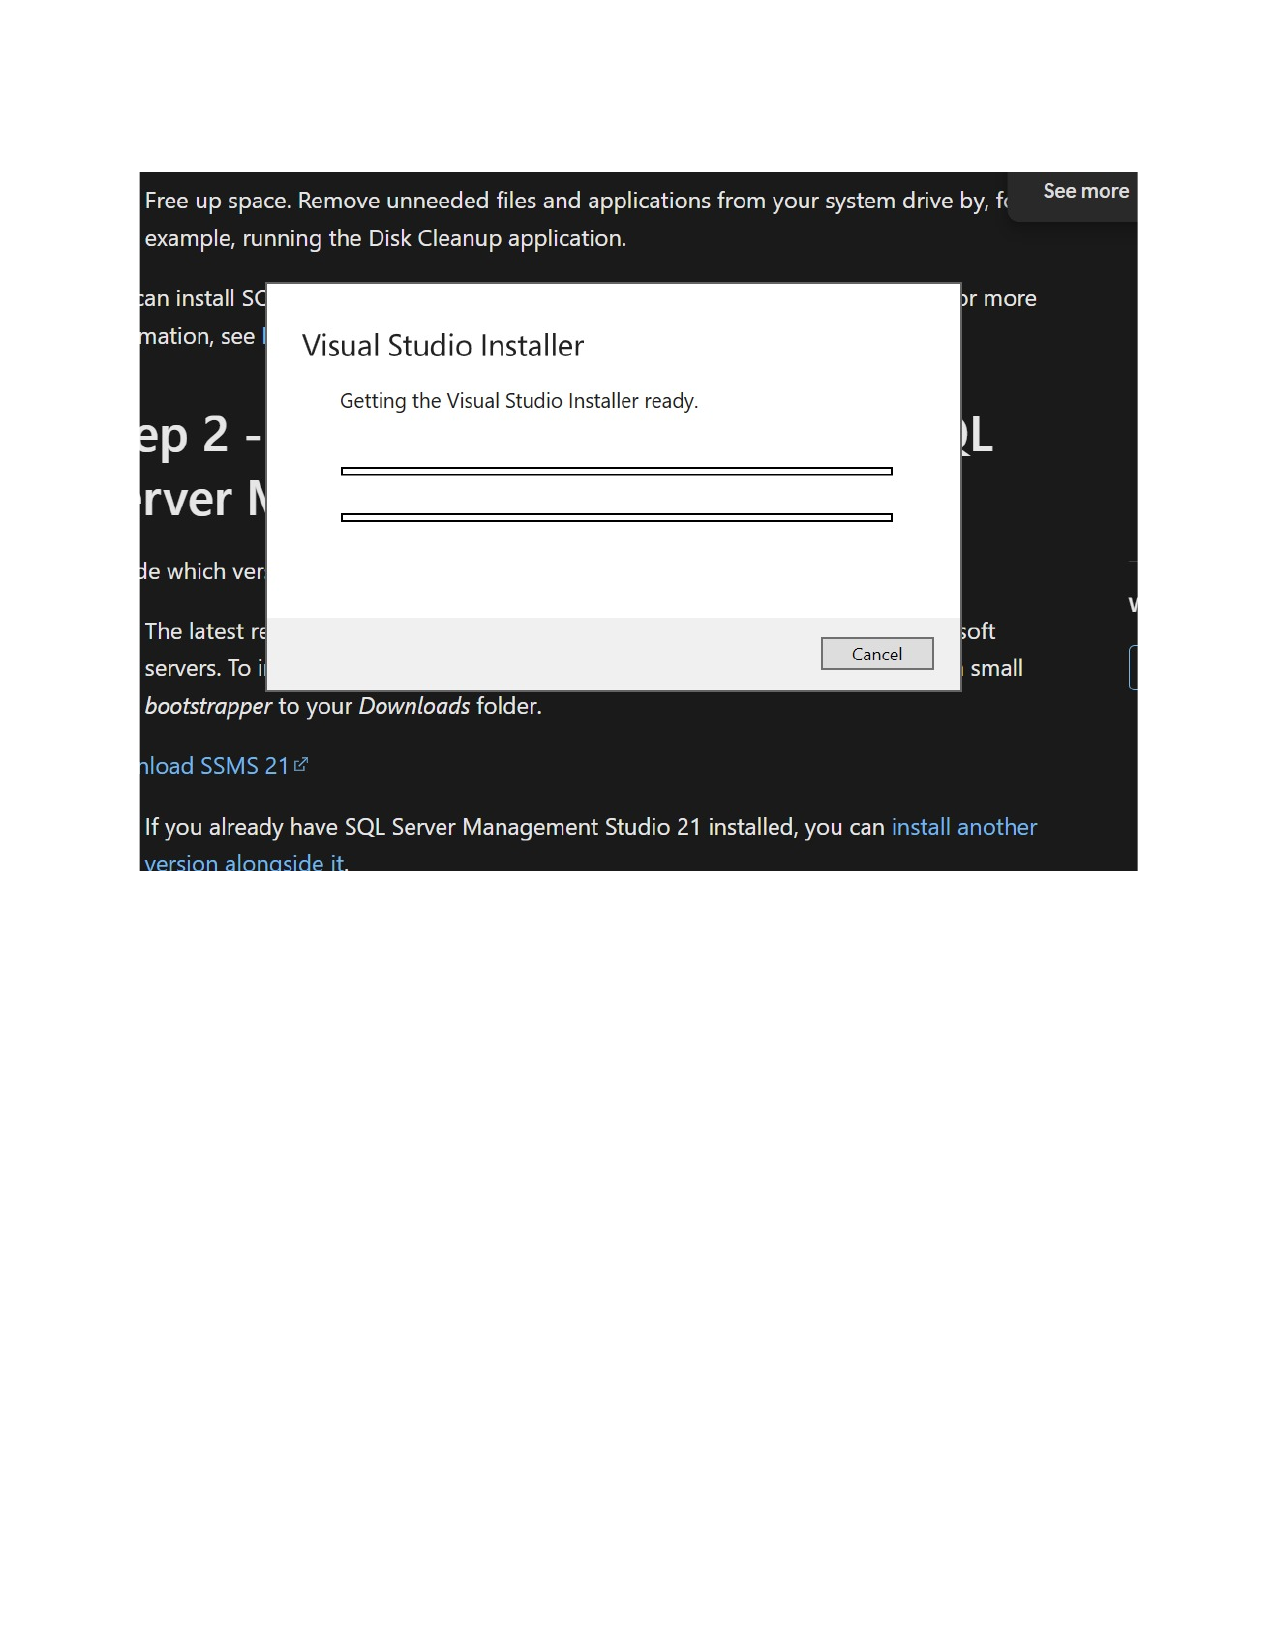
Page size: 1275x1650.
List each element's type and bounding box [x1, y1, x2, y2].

picture [139, 172, 1138, 871]
